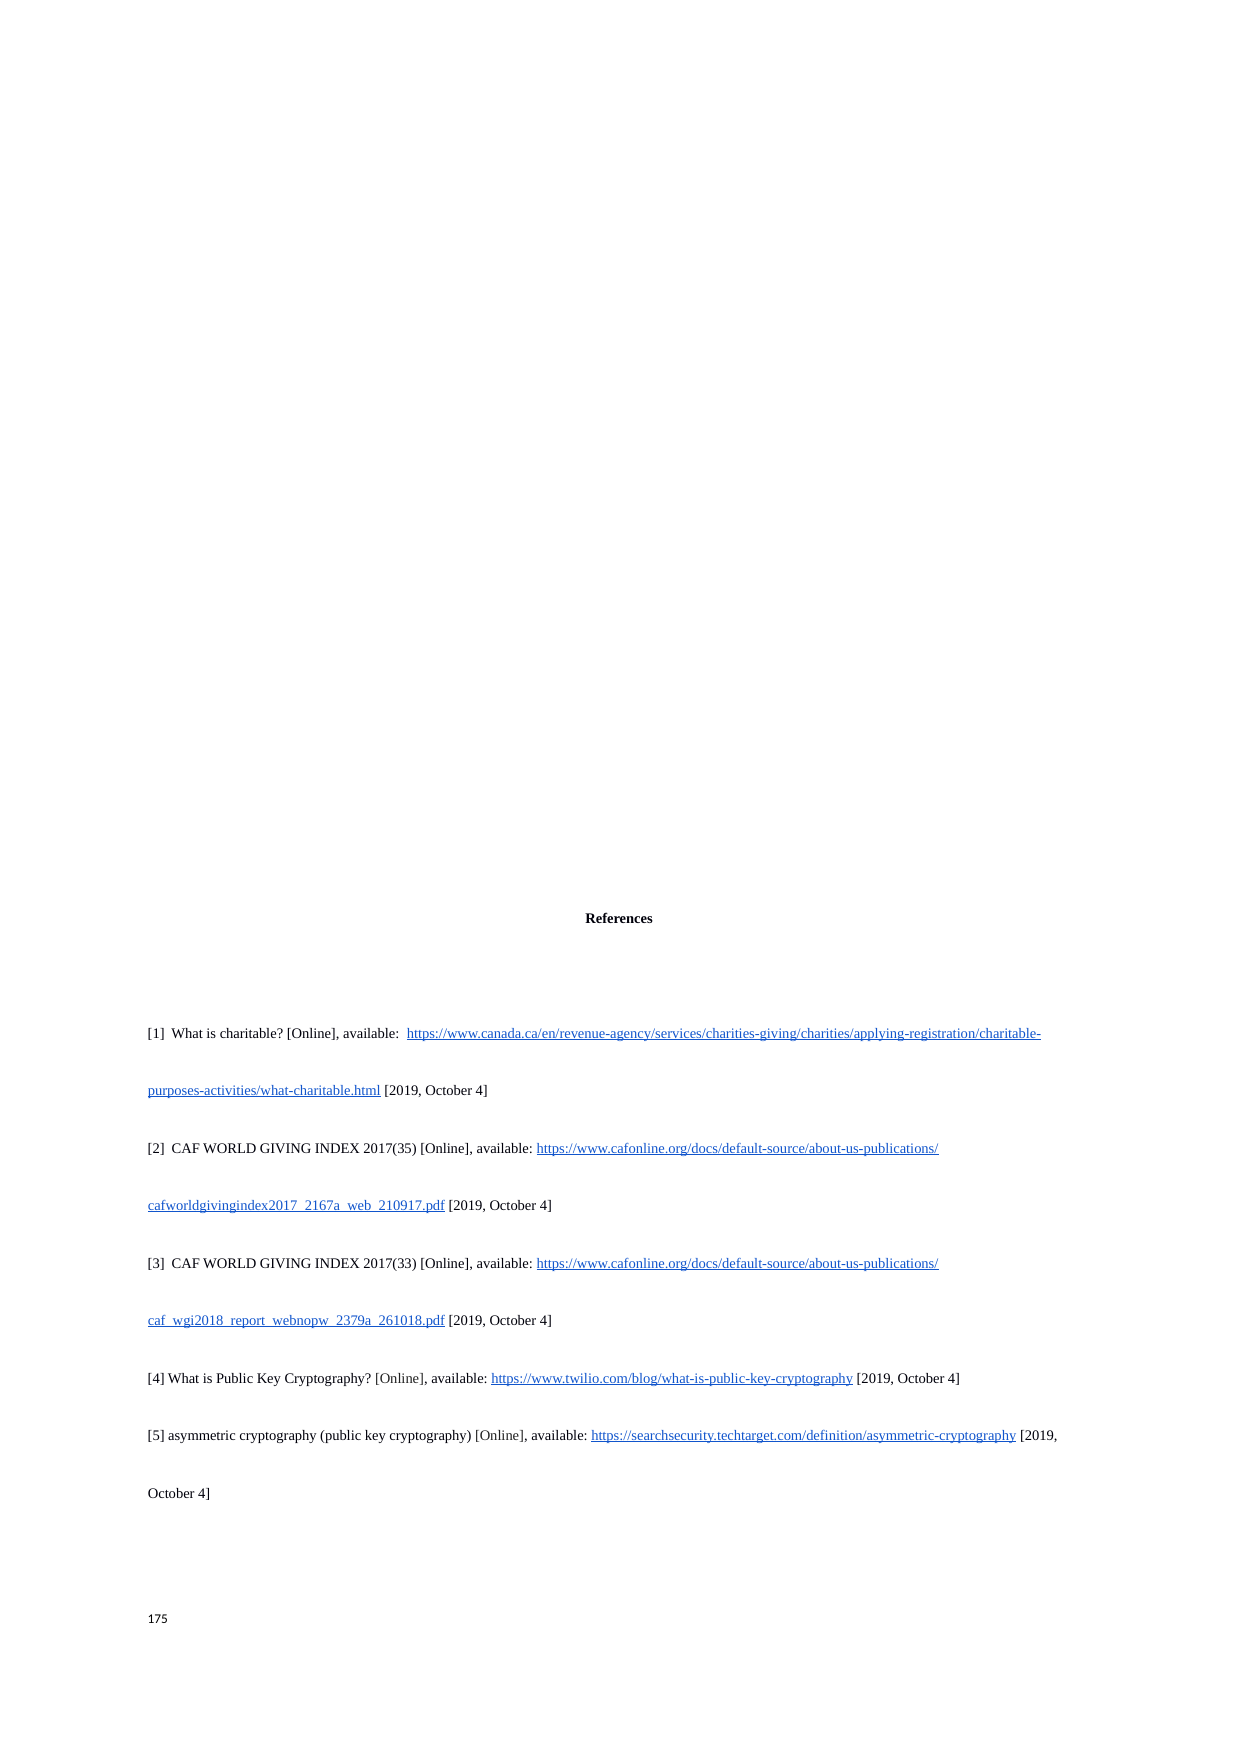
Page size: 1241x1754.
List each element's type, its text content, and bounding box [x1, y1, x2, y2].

text [5] asymmetric cryptography (public key cryptography) [Online], available: https://searchsecurity.techtarget.com/definition/asymmetric-cryptography [2019, October 4] [147, 1415, 1090, 1501]
text References [147, 897, 1090, 926]
text [4] What is Public Key Cryptography? [Online], available: https://www.twilio.com/blog/what-is-public-key-cryptography [2019, October 4] [147, 1357, 1090, 1386]
text [1] What is charitable? [Online], available: https://www.canada.ca/en/revenue-agency/services/charities-giving/charities/applying-registration/charitable-purposes-activities/what-charitable.html [2019, October 4] [147, 1012, 1090, 1099]
text [3] CAF WORLD GIVING INDEX 2017(33) [Online], available: https://www.cafonline.org/docs/default-source/about-us-publications/caf_wgi2018_report_webnopw_2379a_261018.pdf [2019, October 4] [147, 1242, 1090, 1329]
text [2] CAF WORLD GIVING INDEX 2017(35) [Online], available: https://www.cafonline.org/docs/default-source/about-us-publications/cafworldgivingindex2017_2167a_web_210917.pdf [2019, October 4] [147, 1127, 1090, 1214]
